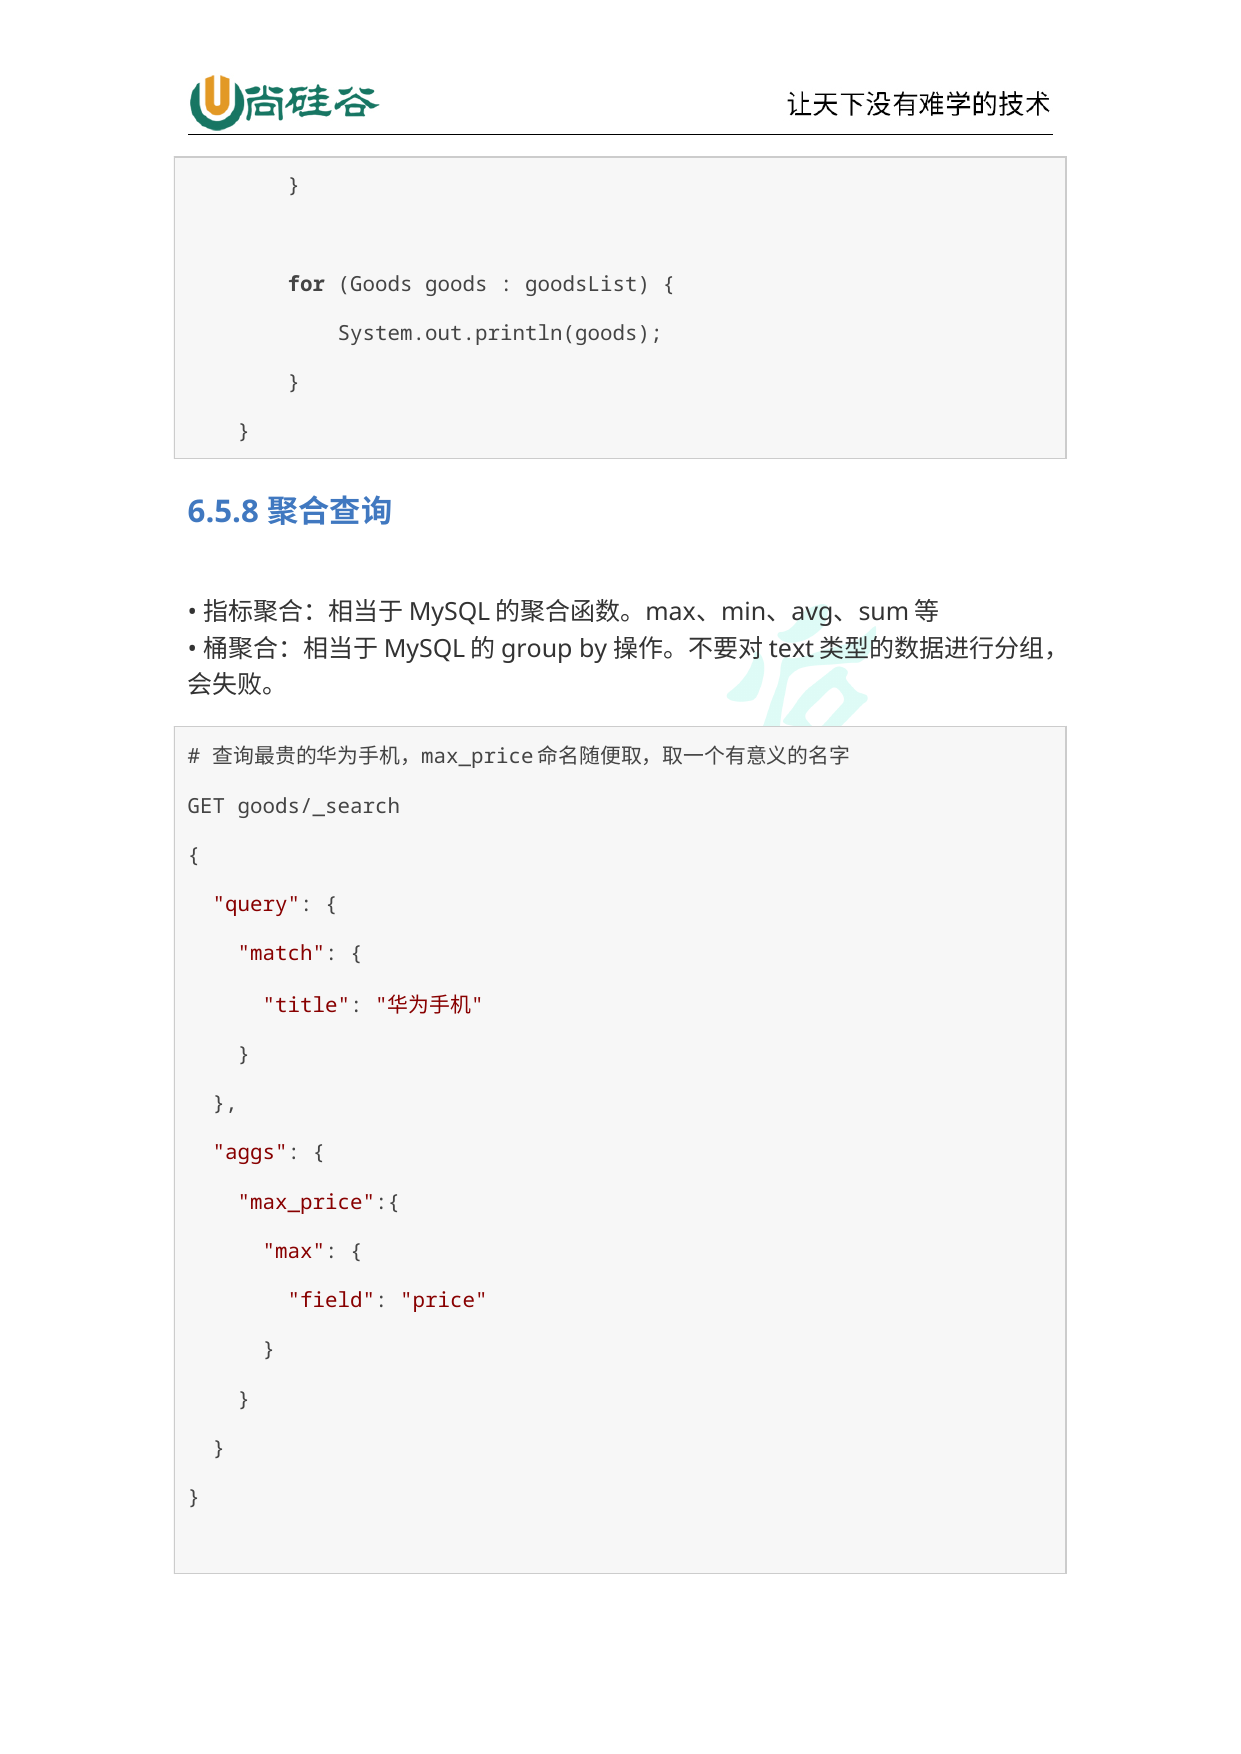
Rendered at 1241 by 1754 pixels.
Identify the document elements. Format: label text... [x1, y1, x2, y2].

text "field": "price" [175, 1271, 1065, 1314]
text } [175, 1468, 1065, 1511]
subtitle 6.5.8 聚合查询 [187, 486, 1053, 532]
text "aggs": { [175, 1123, 1065, 1166]
picture [187, 73, 1053, 132]
text }, [175, 1074, 1065, 1117]
text } [175, 1419, 1065, 1462]
text for (Goods goods : goodsList) { [175, 255, 1065, 297]
text "title": "华为手机" [175, 974, 1065, 1018]
text "match": { [175, 924, 1065, 967]
text { [175, 826, 1065, 868]
text } [175, 1370, 1065, 1412]
text "max_price":{ [175, 1173, 1065, 1215]
text GET goods/_search [175, 777, 1065, 819]
text "query": { [175, 875, 1065, 918]
text } [175, 158, 1065, 199]
text System.out.println(goods); [175, 304, 1065, 346]
text • 指标聚合：相当于MySQL的聚合函数。max、min、avg、sum等 • 桶聚合：相当于MySQL的 group by 操作。不要对text类型的数据进行分组，会失败。 [187, 592, 1053, 701]
text } [175, 1025, 1065, 1067]
text } [175, 1321, 1065, 1363]
text } [175, 353, 1065, 396]
text } [175, 402, 1065, 458]
text "max": { [175, 1222, 1065, 1264]
text # 查询最贵的华为手机，max_price命名随便取，取一个有意义的名字 [175, 727, 1065, 770]
